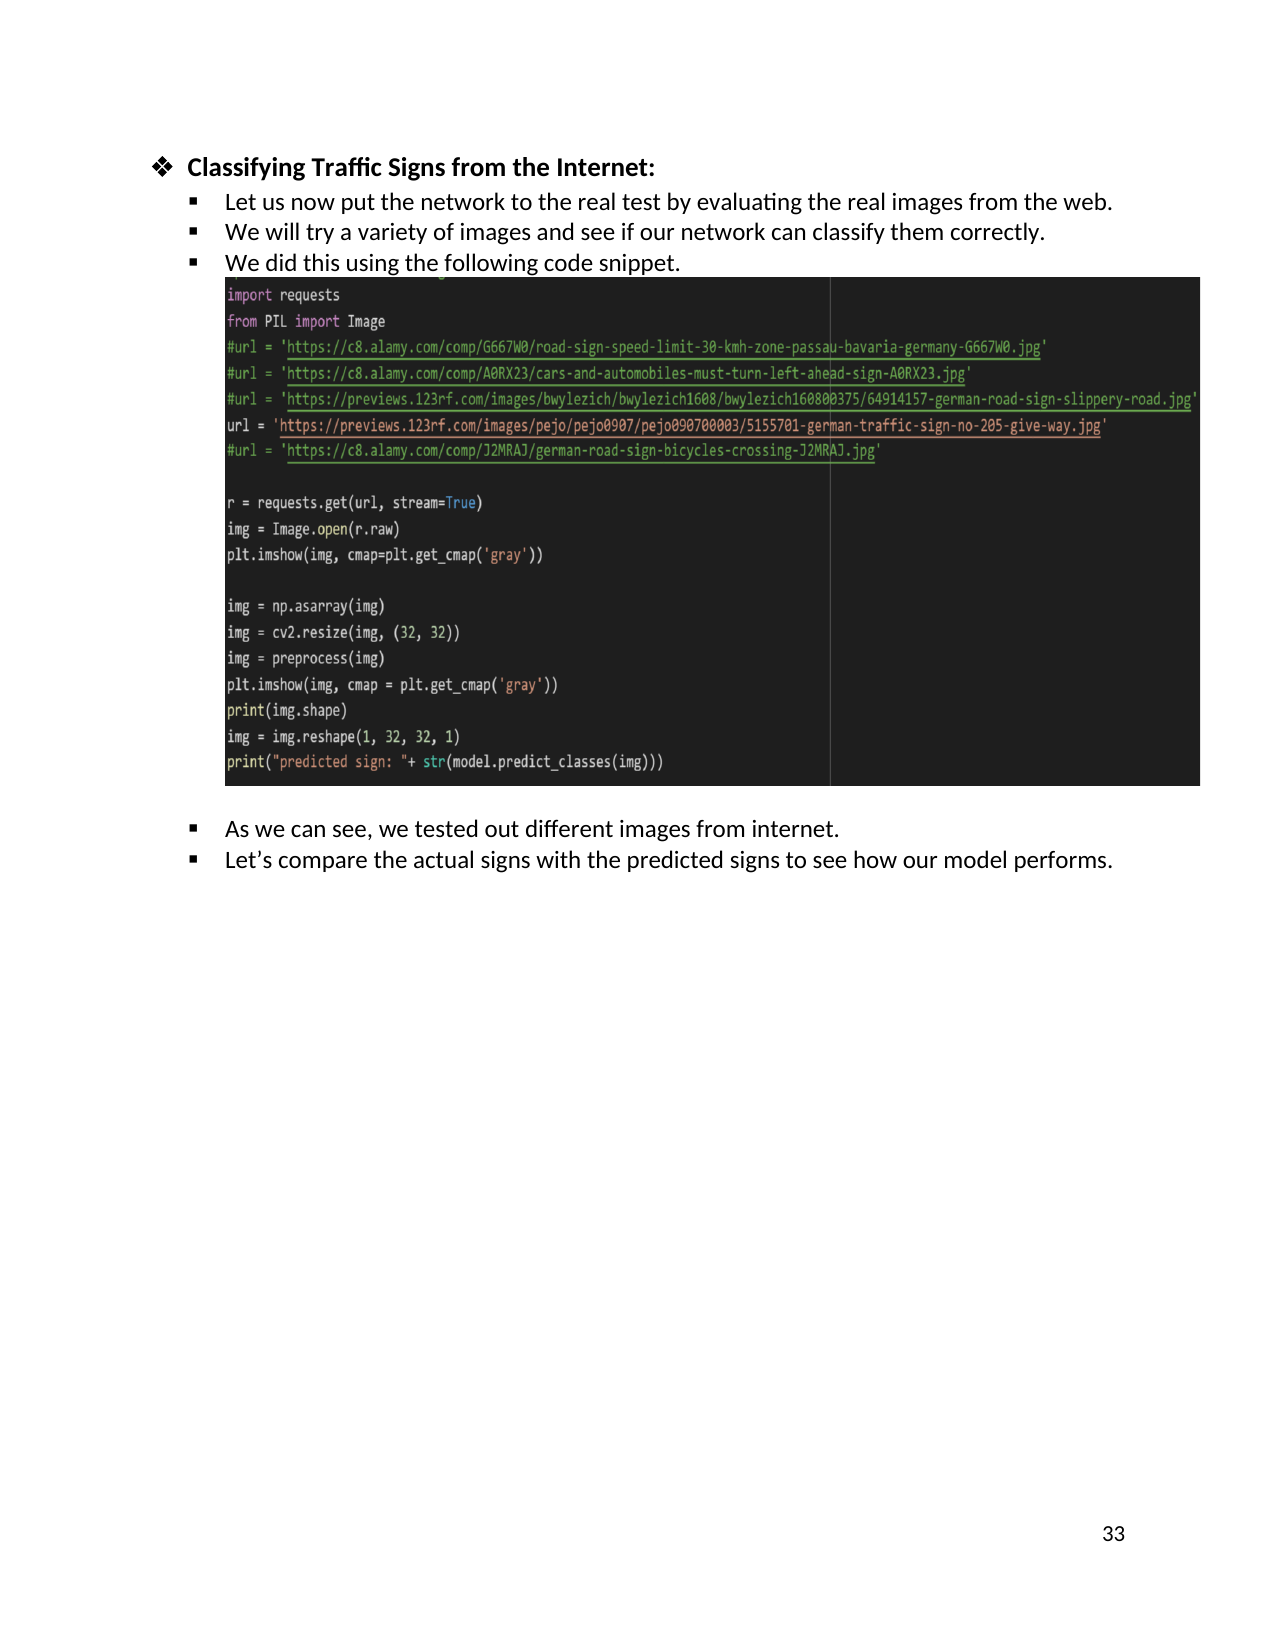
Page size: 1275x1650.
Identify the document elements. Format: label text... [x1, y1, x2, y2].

list We will try a variety of images and see if our network can classify them correctly. [187, 216, 1125, 247]
list Let us now put the network to the real test by evaluating the real images from the web. [187, 186, 1125, 216]
list Let’s compare the actual signs with the predicted signs to see how our model performs. [187, 844, 1125, 874]
list We did this using the following code snippet. [187, 247, 1125, 277]
picture [225, 277, 1200, 786]
list Classifying Traffic Signs from the Internet: [150, 150, 1125, 183]
list As we can see, we tested out different images from internet. [187, 813, 1125, 844]
